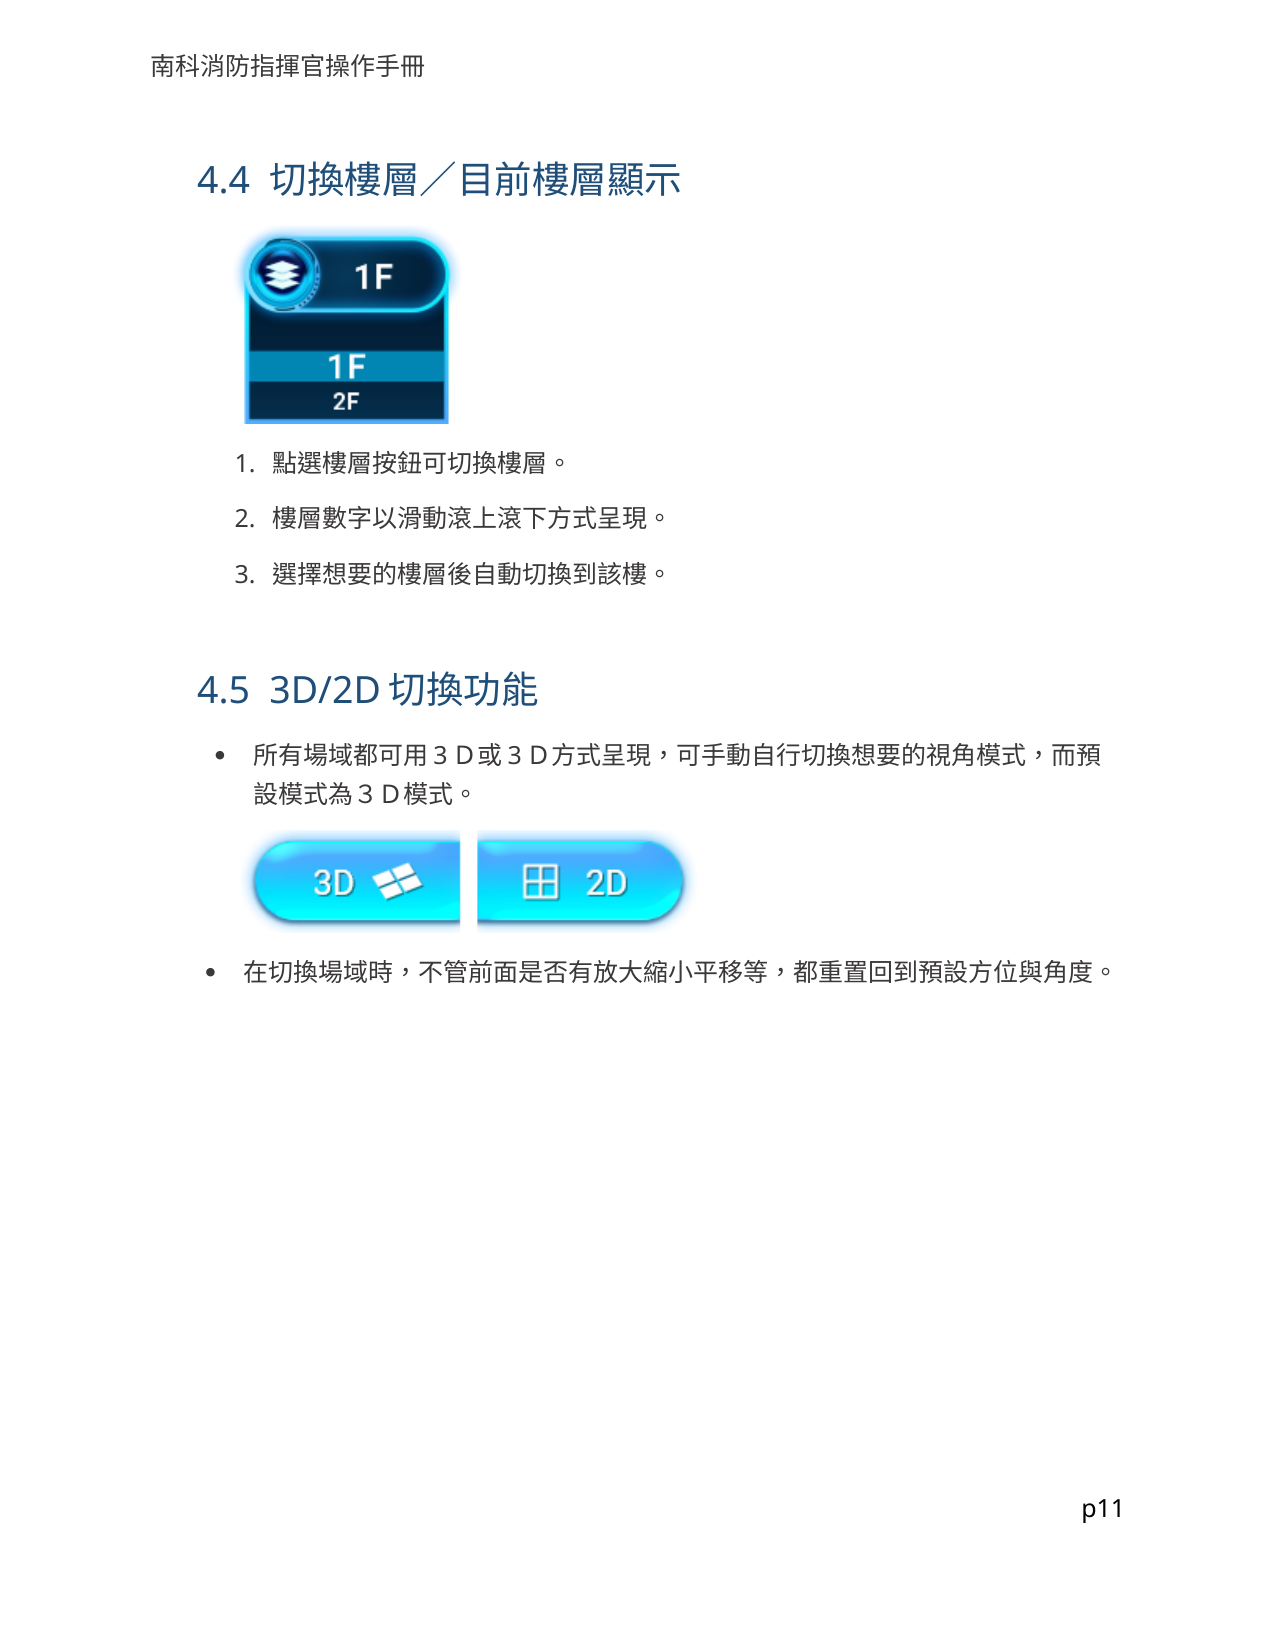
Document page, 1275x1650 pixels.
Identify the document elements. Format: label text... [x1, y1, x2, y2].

subtitle 4.4 切換樓層／目前樓層顯示 [197, 150, 1125, 204]
picture [232, 830, 706, 933]
list 樓層數字以滑動滾上滾下方式呈現。 [234, 499, 1125, 535]
list 在切換場域時，不管前面是否有放大縮小平移等，都重置回到預設方位與角度。 [206, 952, 1125, 989]
list 點選樓層按鈕可切換樓層。 [234, 443, 1125, 479]
list 選擇想要的樓層後自動切換到該樓。 [234, 555, 1125, 591]
list 所有場域都可用3Ｄ或3Ｄ方式呈現，可手動自行切換想要的視角模式，而預設模式為３Ｄ模式。 [216, 735, 1125, 810]
picture [232, 225, 463, 424]
subtitle 4.5 3D/2D切換功能 [197, 660, 1125, 714]
